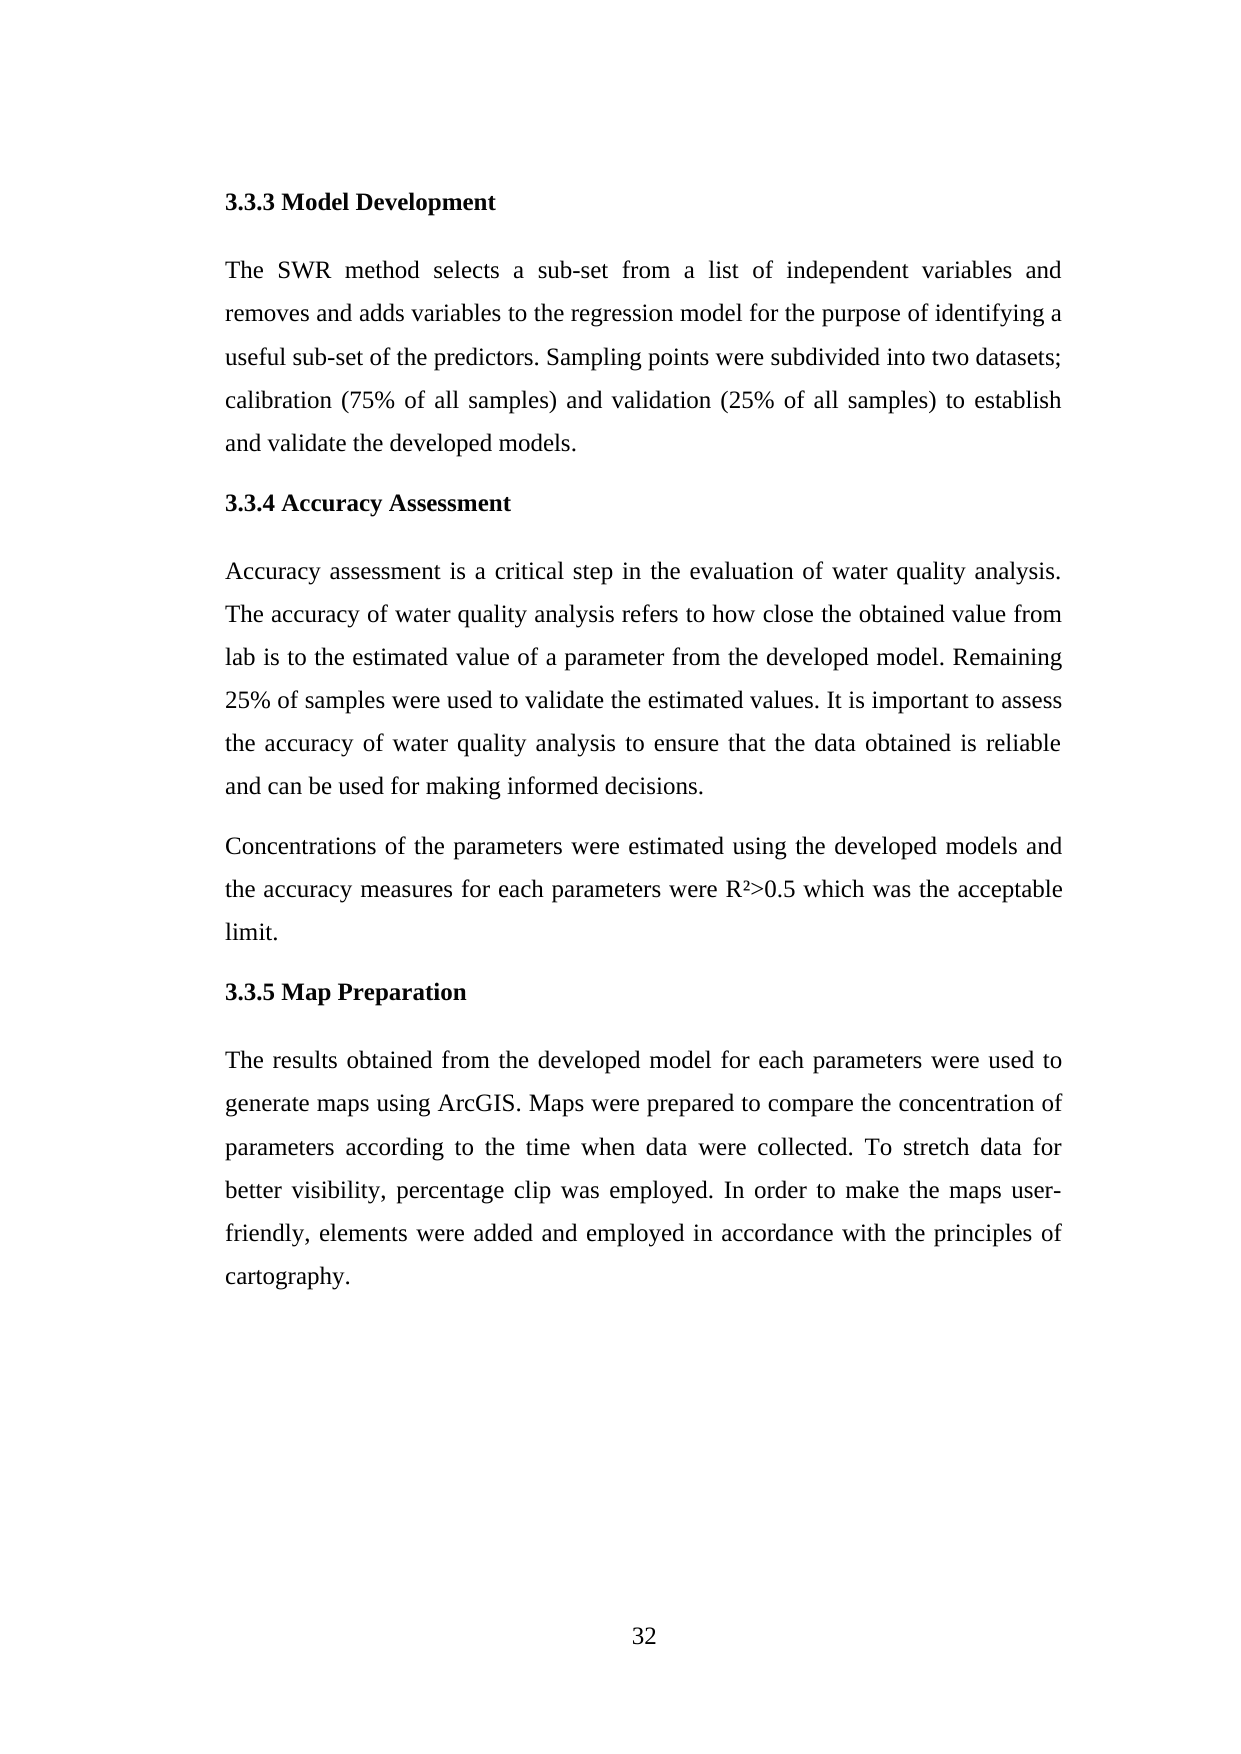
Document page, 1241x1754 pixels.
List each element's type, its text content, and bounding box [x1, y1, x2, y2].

subtitle 3.3.4 Accuracy Assessment [225, 488, 1063, 516]
text The SWR method selects a sub-set from a list of independent variables and removes and adds variables to the regression model for the purpose of identifying a useful sub-set of the predictors. Sampling points were subdivided into two datasets; calibration (75% of all samples) and validation (25% of all samples) to establish and validate the developed models. [225, 255, 1063, 457]
subtitle 3.3.3 Model Development [225, 187, 1063, 216]
text Accuracy assessment is a critical step in the evaluation of water quality analysis. The accuracy of water quality analysis refers to how close the obtained value from lab is to the estimated value of a parameter from the developed model. Remaining 25% of samples were used to validate the estimated values. It is important to assess the accuracy of water quality analysis to ensure that the data obtained is reliable and can be used for making informed decisions. [225, 556, 1063, 800]
text Concentrations of the parameters were estimated using the developed models and the accuracy measures for each parameters were R²>0.5 which was the acceptable limit. [225, 831, 1063, 946]
subtitle 3.3.5 Map Preparation [225, 977, 1063, 1006]
text The results obtained from the developed model for each parameters were used to generate maps using ArcGIS. Maps were prepared to compare the concentration of parameters according to the time when data were collected. To stretch data for better visibility, percentage clip was employed. In order to make the maps user-friendly, elements were added and employed in accordance with the principles of cartography. [225, 1045, 1063, 1290]
